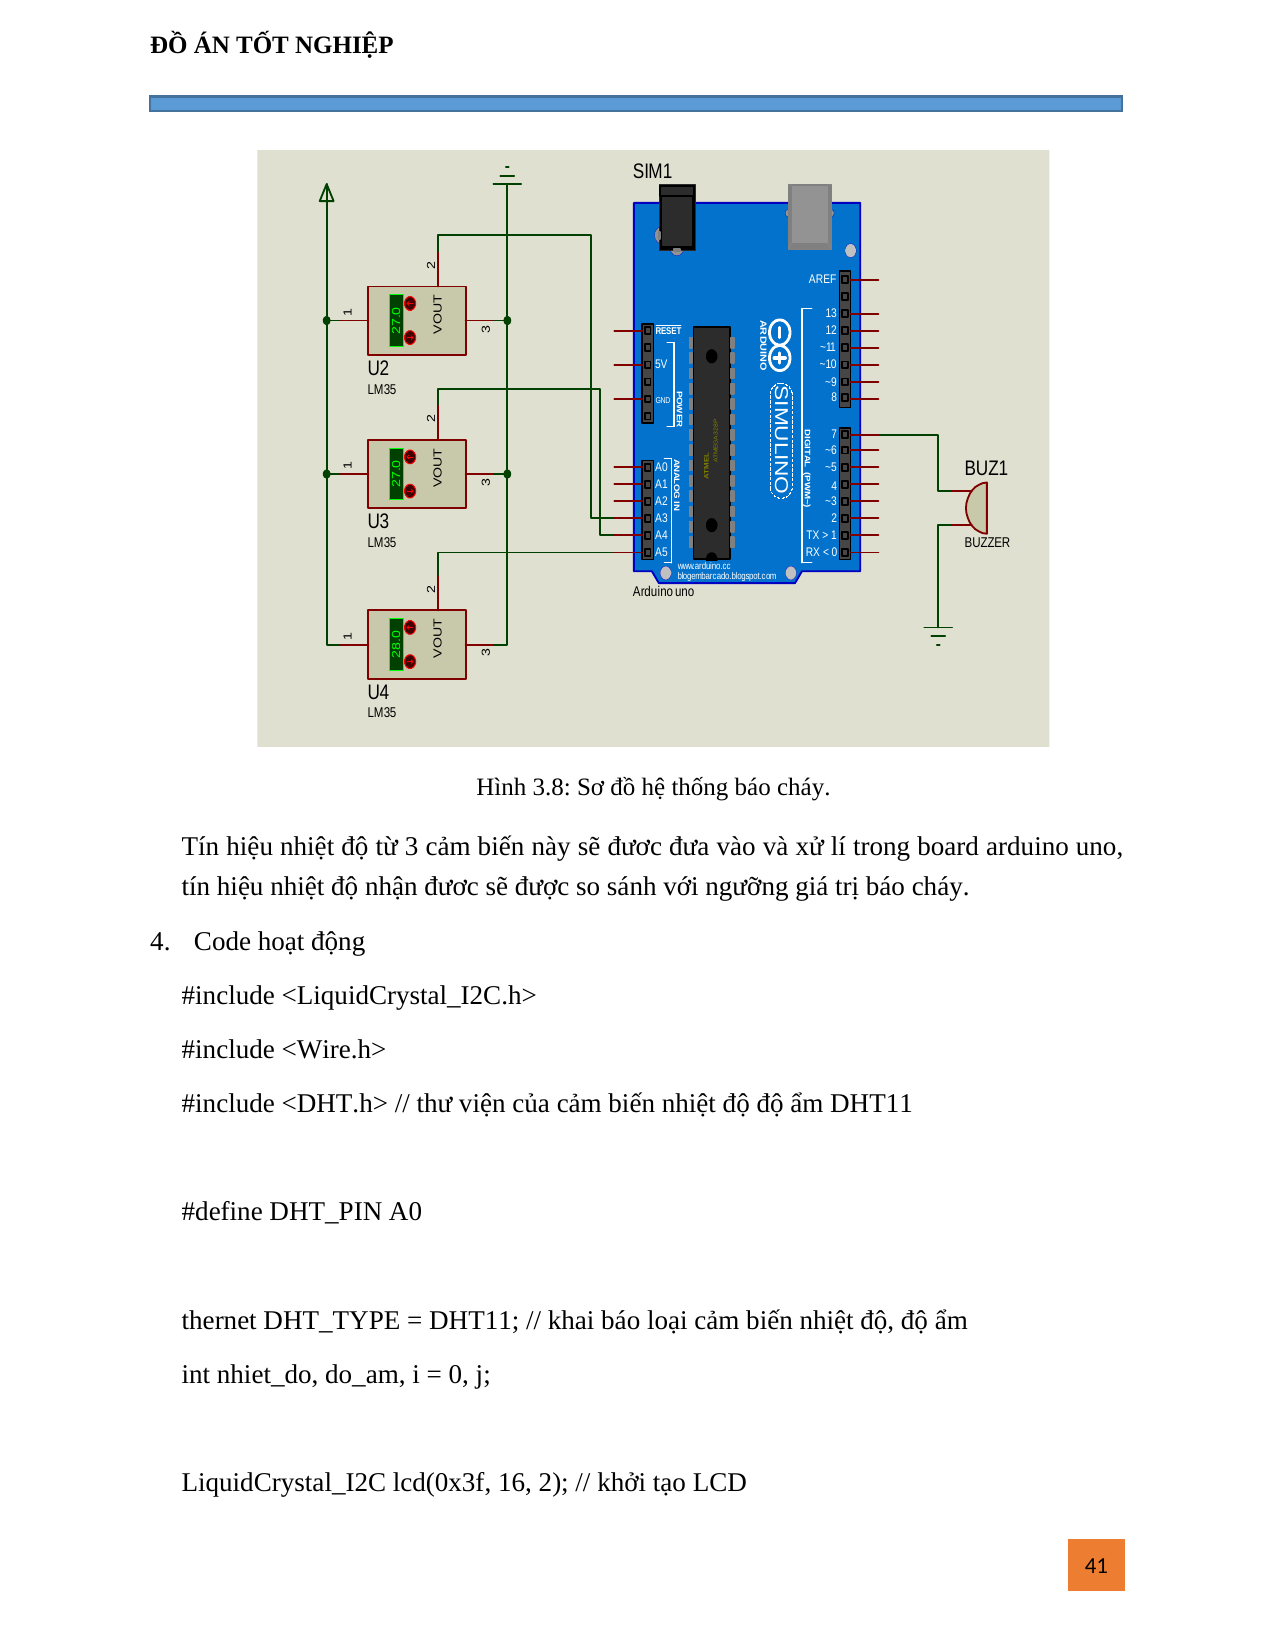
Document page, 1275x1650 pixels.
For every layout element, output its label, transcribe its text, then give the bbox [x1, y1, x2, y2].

text LiquidCrystal_I2C lcd(0x3f, 16, 2); // khởi tạo LCD [181, 1466, 1125, 1497]
text Hình 3.8: Sơ đồ hệ thống báo cháy. [181, 772, 1125, 801]
text Tín hiệu nhiệt độ từ 3 cảm biến này sẽ đươc đưa vào và xử lí trong board arduino uno, tín hiệu nhiệt độ nhận đươc sẽ được so sánh với ngưỡng giá trị báo cháy. [181, 830, 1125, 902]
list Code hoạt động [150, 924, 1125, 956]
text #include <LiquidCrystal_I2C.h> [181, 979, 1125, 1010]
text int nhiet_do, do_am, i = 0, j; [181, 1358, 1125, 1389]
text #include <DHT.h> // thư viện của cảm biến nhiệt độ độ ẩm DHT11 [181, 1087, 1125, 1118]
text #define DHT_PIN A0 [181, 1195, 1125, 1227]
text thernet DHT_TYPE = DHT11; // khai báo loại cảm biến nhiệt độ, độ ẩm [181, 1304, 1125, 1335]
text #include <Wire.h> [181, 1033, 1125, 1064]
